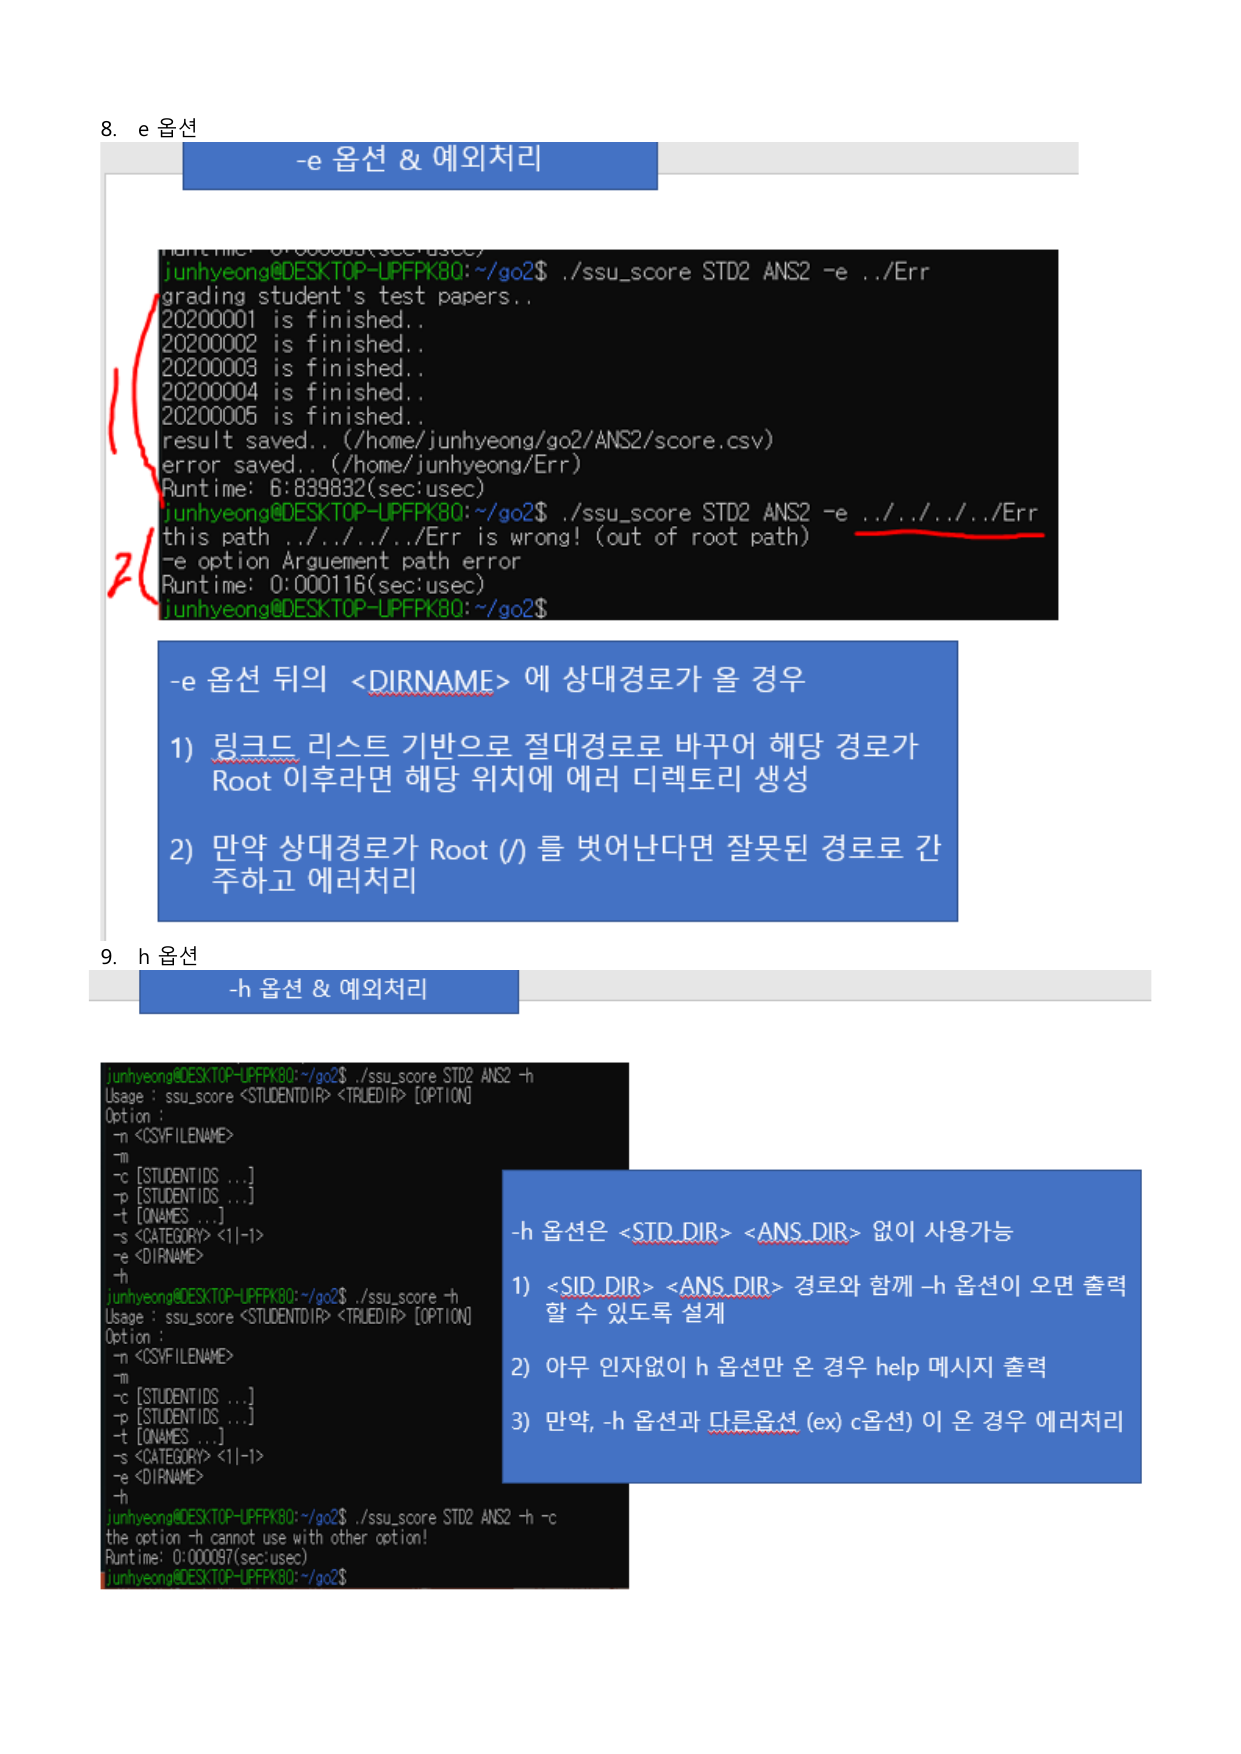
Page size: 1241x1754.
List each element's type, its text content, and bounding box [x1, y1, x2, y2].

subtitle h 옵션 [100, 942, 1152, 969]
picture [100, 142, 1079, 941]
subtitle e 옵션 [100, 114, 1152, 142]
picture [88, 970, 1152, 1608]
